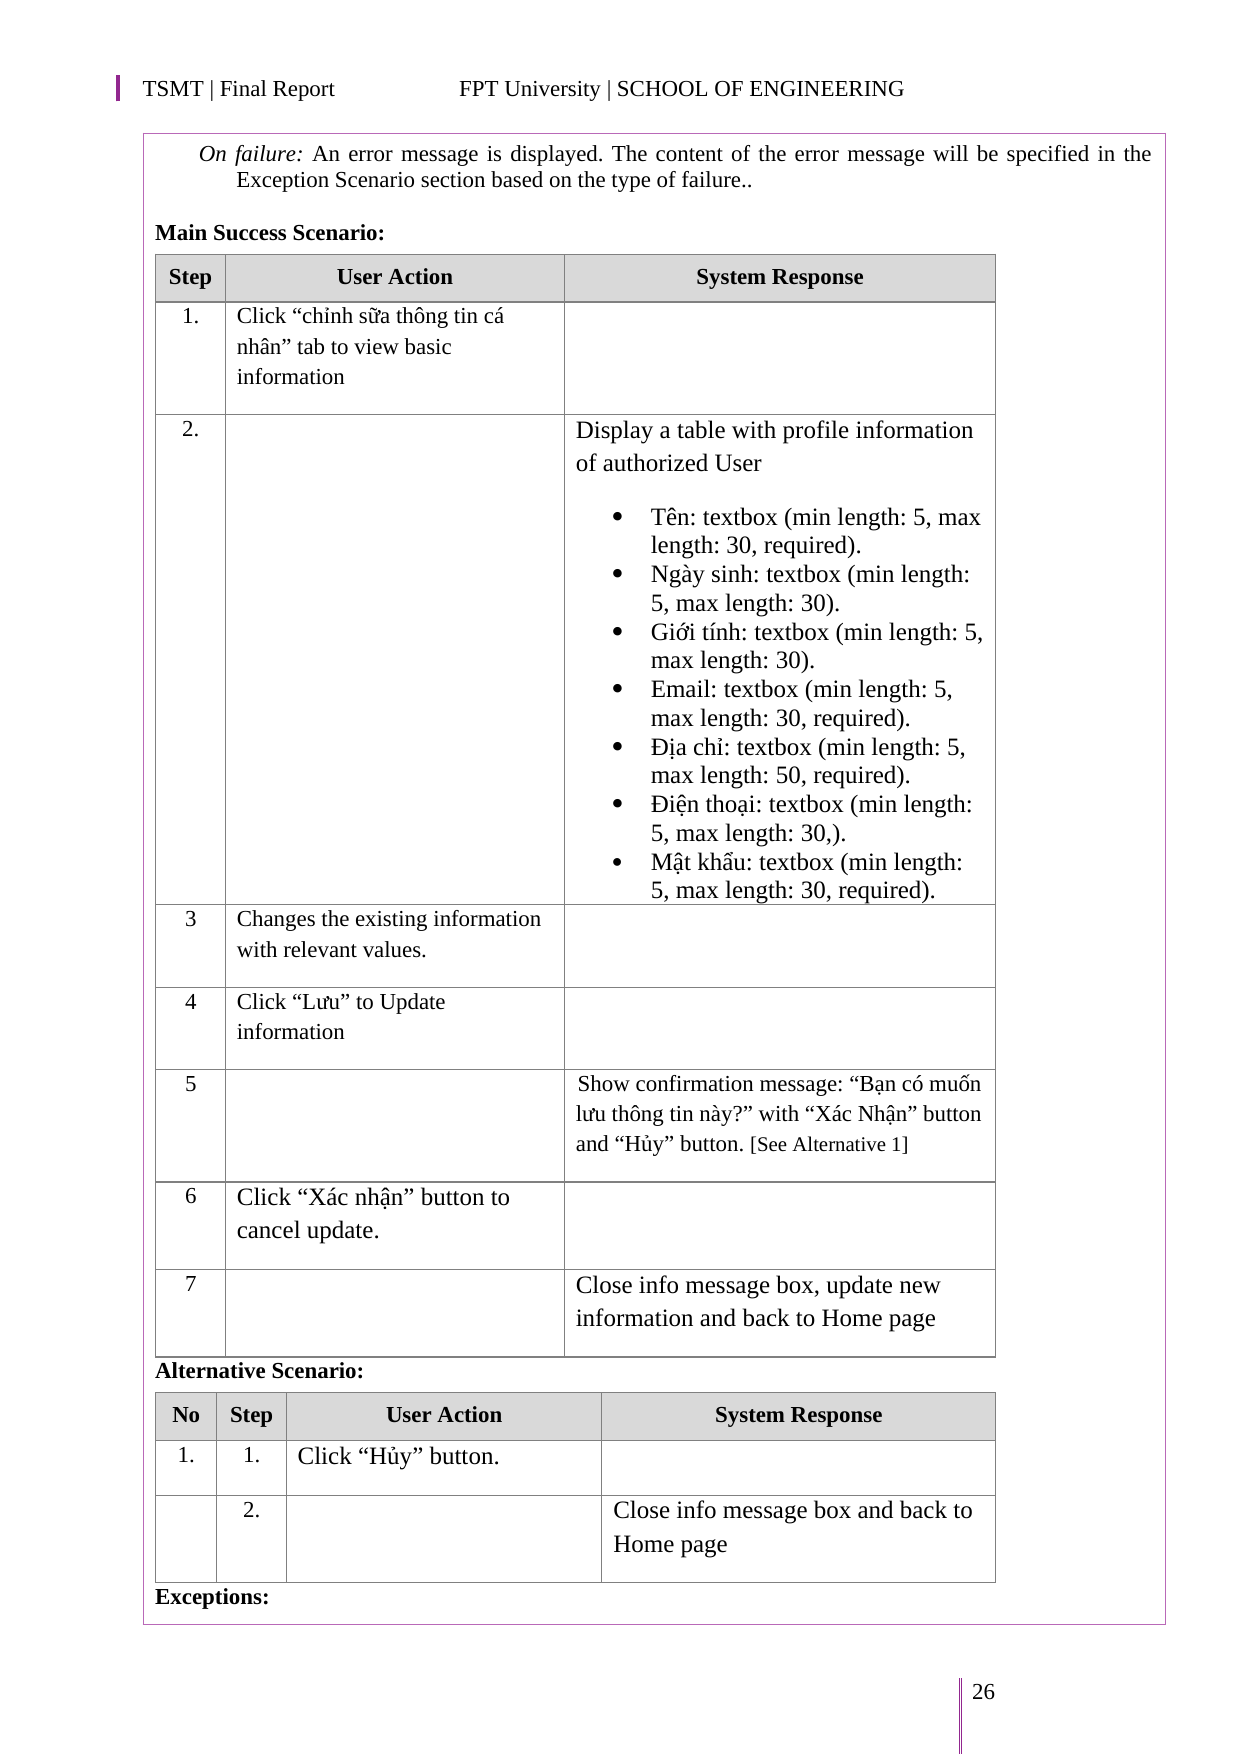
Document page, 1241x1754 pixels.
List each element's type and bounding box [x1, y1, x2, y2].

table_cell [144, 134, 1165, 1624]
